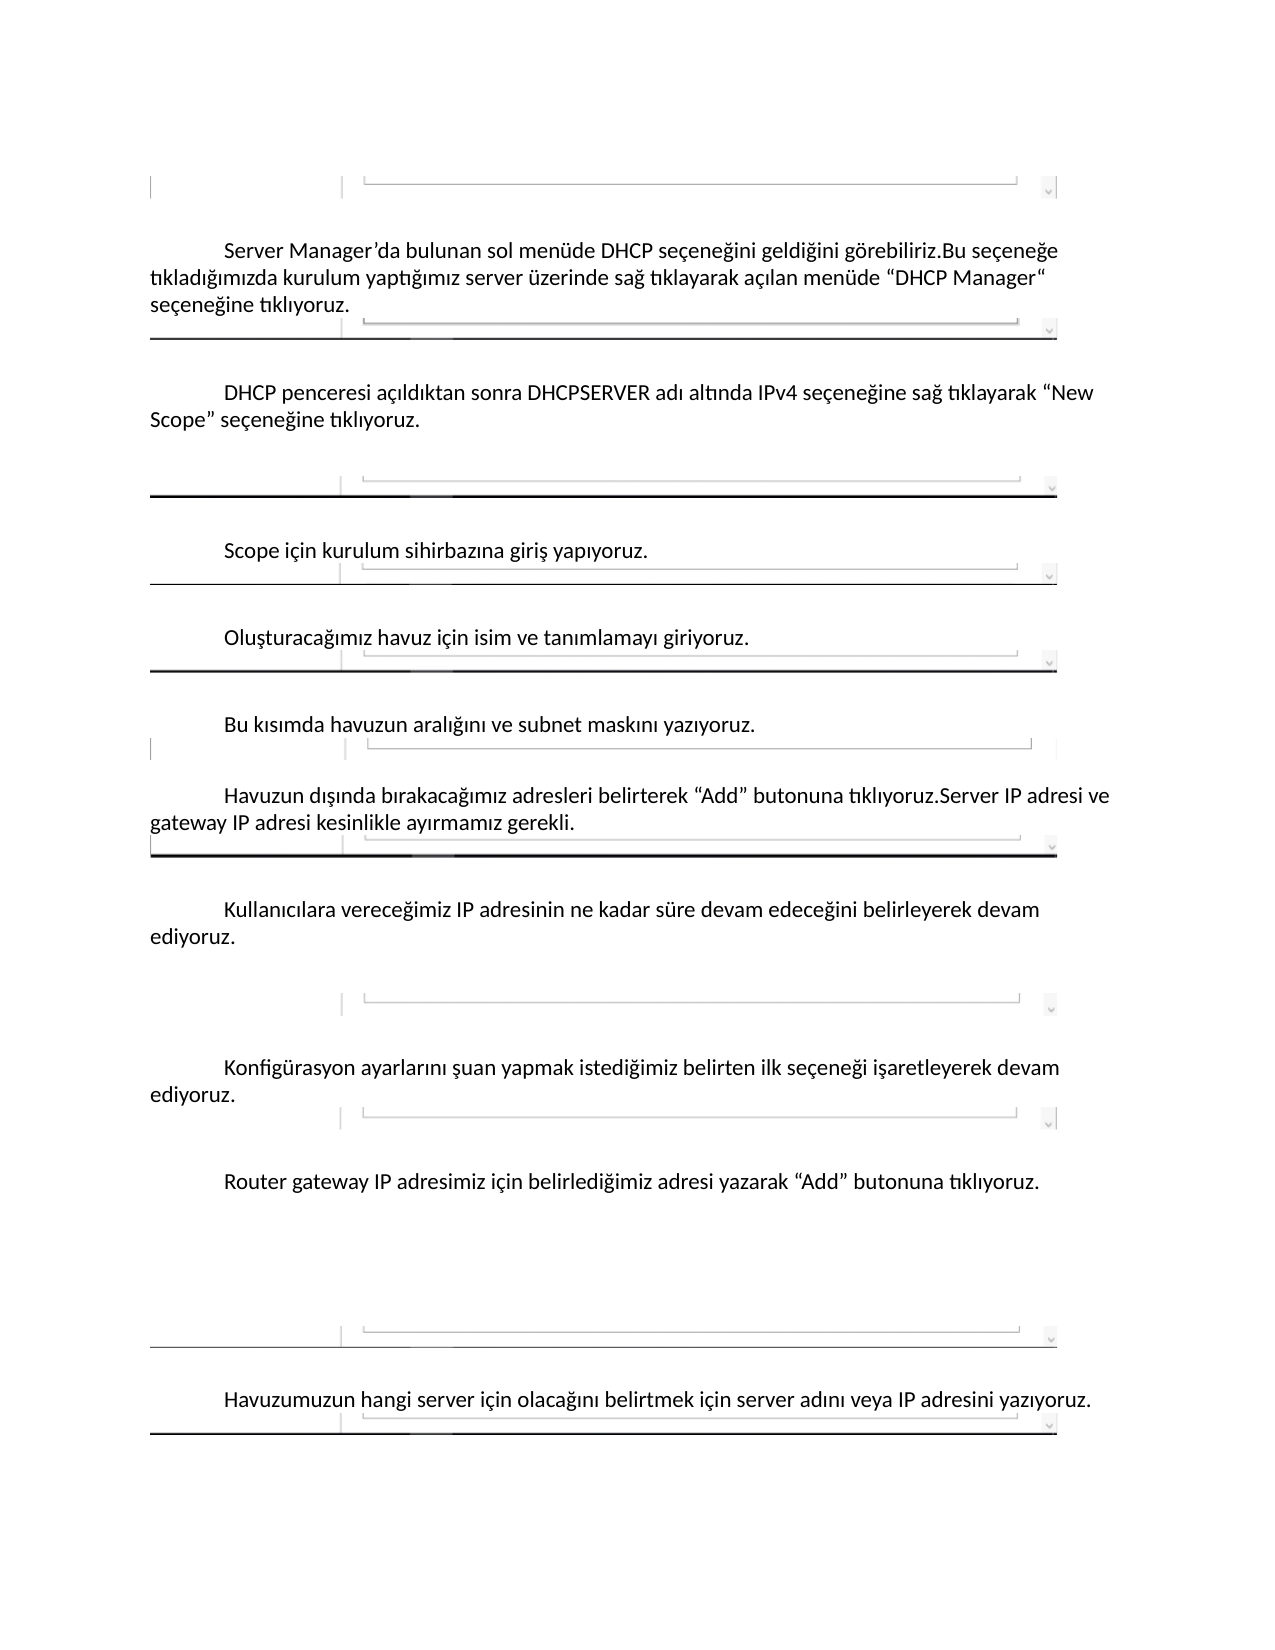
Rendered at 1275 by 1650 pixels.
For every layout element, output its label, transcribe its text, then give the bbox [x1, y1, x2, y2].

text Scope için kurulum sihirbazına giriş yapıyoruz. [150, 536, 1125, 563]
text Router gateway IP adresimiz için belirlediğimiz adresi yazarak “Add” butonuna tıklıyoruz. [150, 1168, 1125, 1195]
text DHCP penceresi açıldıktan sonra DHCPSERVER adı altında IPv4 seçeneğine sağ tıklayarak “New Scope” seçeneğine tıklıyoruz. [150, 378, 1125, 432]
text Konfigürasyon ayarlarını şuan yapmak istediğimiz belirten ilk seçeneği işaretleyerek devam ediyoruz. [150, 1054, 1125, 1108]
text Oluşturacağımız havuz için isim ve tanımlamayı giriyoruz. [150, 624, 1125, 651]
text Kullanıcılara vereceğimiz IP adresinin ne kadar süre devam edeceğini belirleyerek devam ediyoruz. [150, 896, 1125, 950]
text Bu kısımda havuzun aralığını ve subnet maskını yazıyoruz. [150, 711, 1125, 738]
text Havuzumuzun hangi server için olacağını belirtmek için server adını veya IP adresini yazıyoruz. [150, 1386, 1125, 1413]
text Server Manager’da bulunan sol menüde DHCP seçeneğini geldiğini görebiliriz.Bu seçeneğe tıkladığımızda kurulum yaptığımız server üzerinde sağ tıklayarak açılan menüde “DHCP Manager“ seçeneğine tıklıyoruz. [150, 237, 1125, 318]
text Havuzun dışında bırakacağımız adresleri belirterek “Add” butonuna tıklıyoruz.Server IP adresi ve gateway IP adresi kesinlikle ayırmamız gerekli. [150, 755, 1125, 836]
